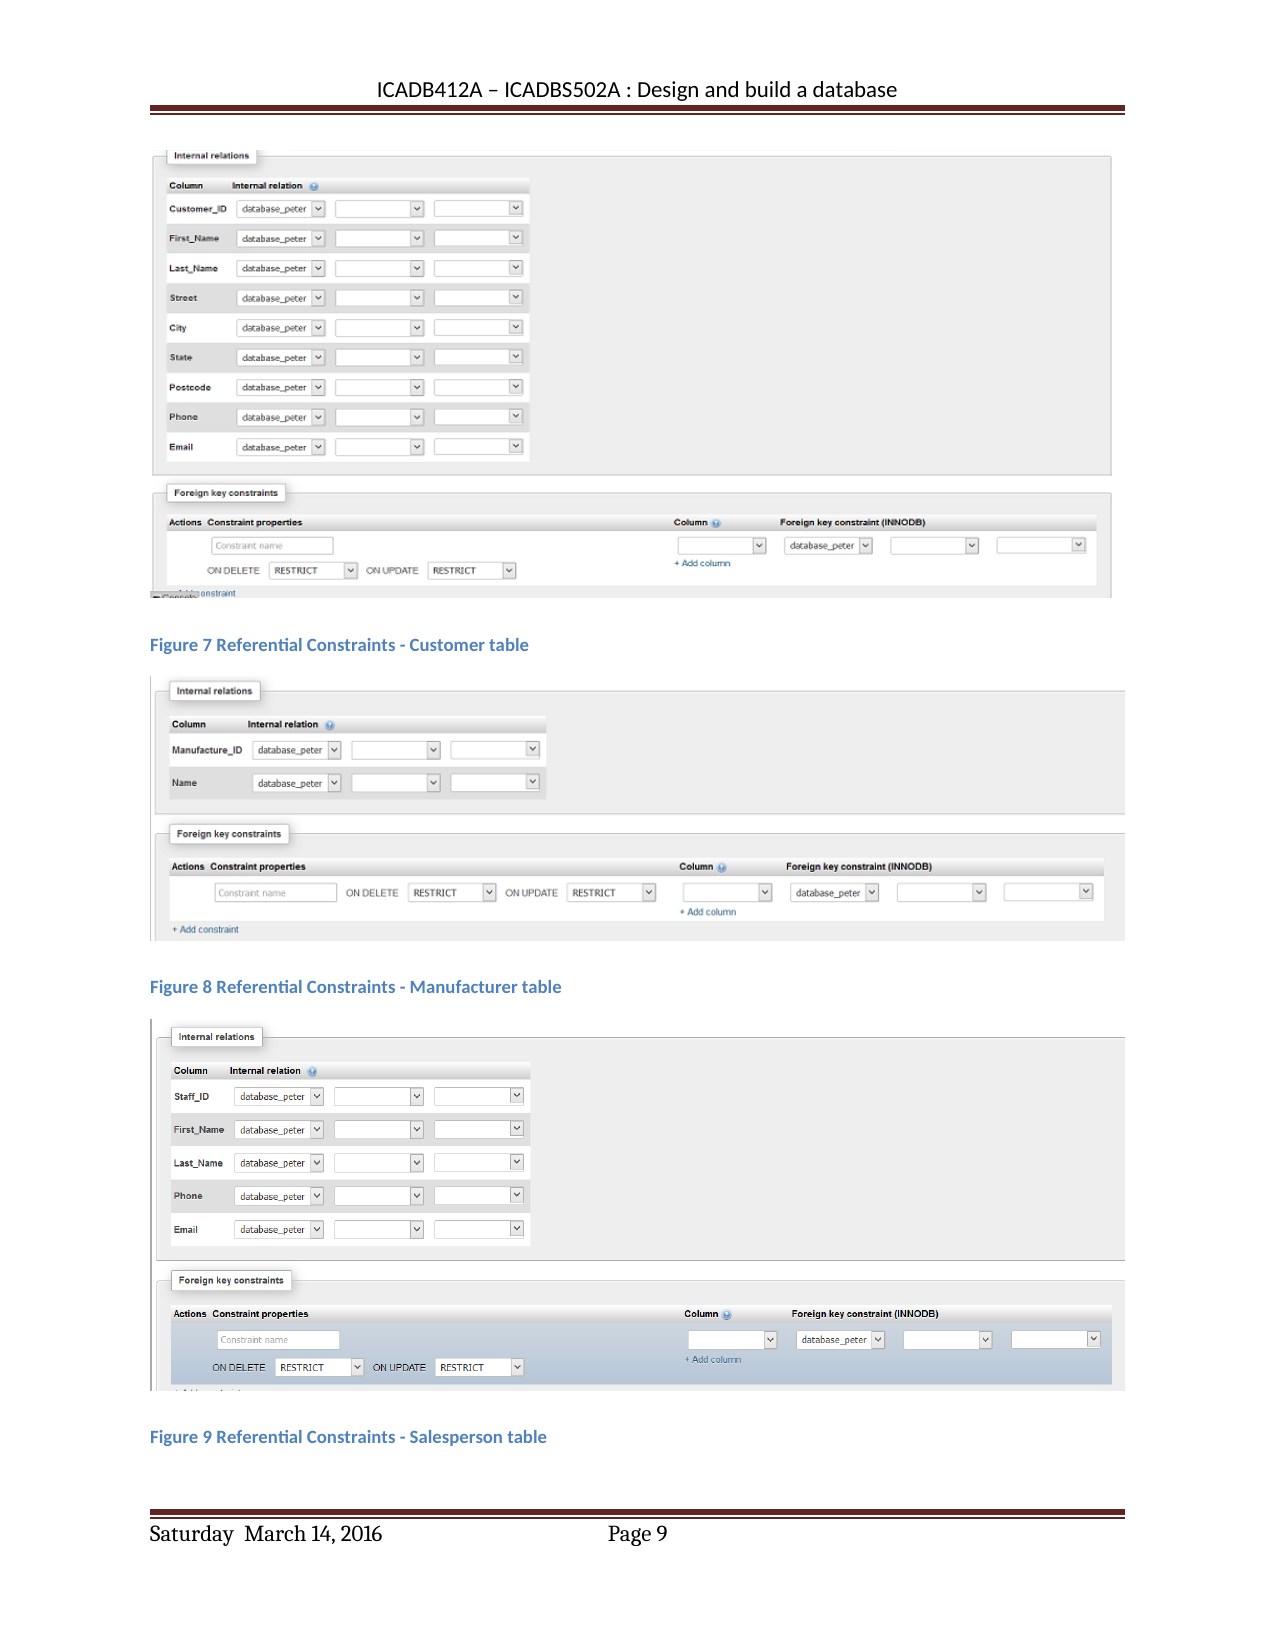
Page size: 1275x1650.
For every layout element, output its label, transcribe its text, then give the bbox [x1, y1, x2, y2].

picture [150, 676, 1125, 941]
picture [150, 150, 1113, 598]
picture [150, 1019, 1125, 1391]
